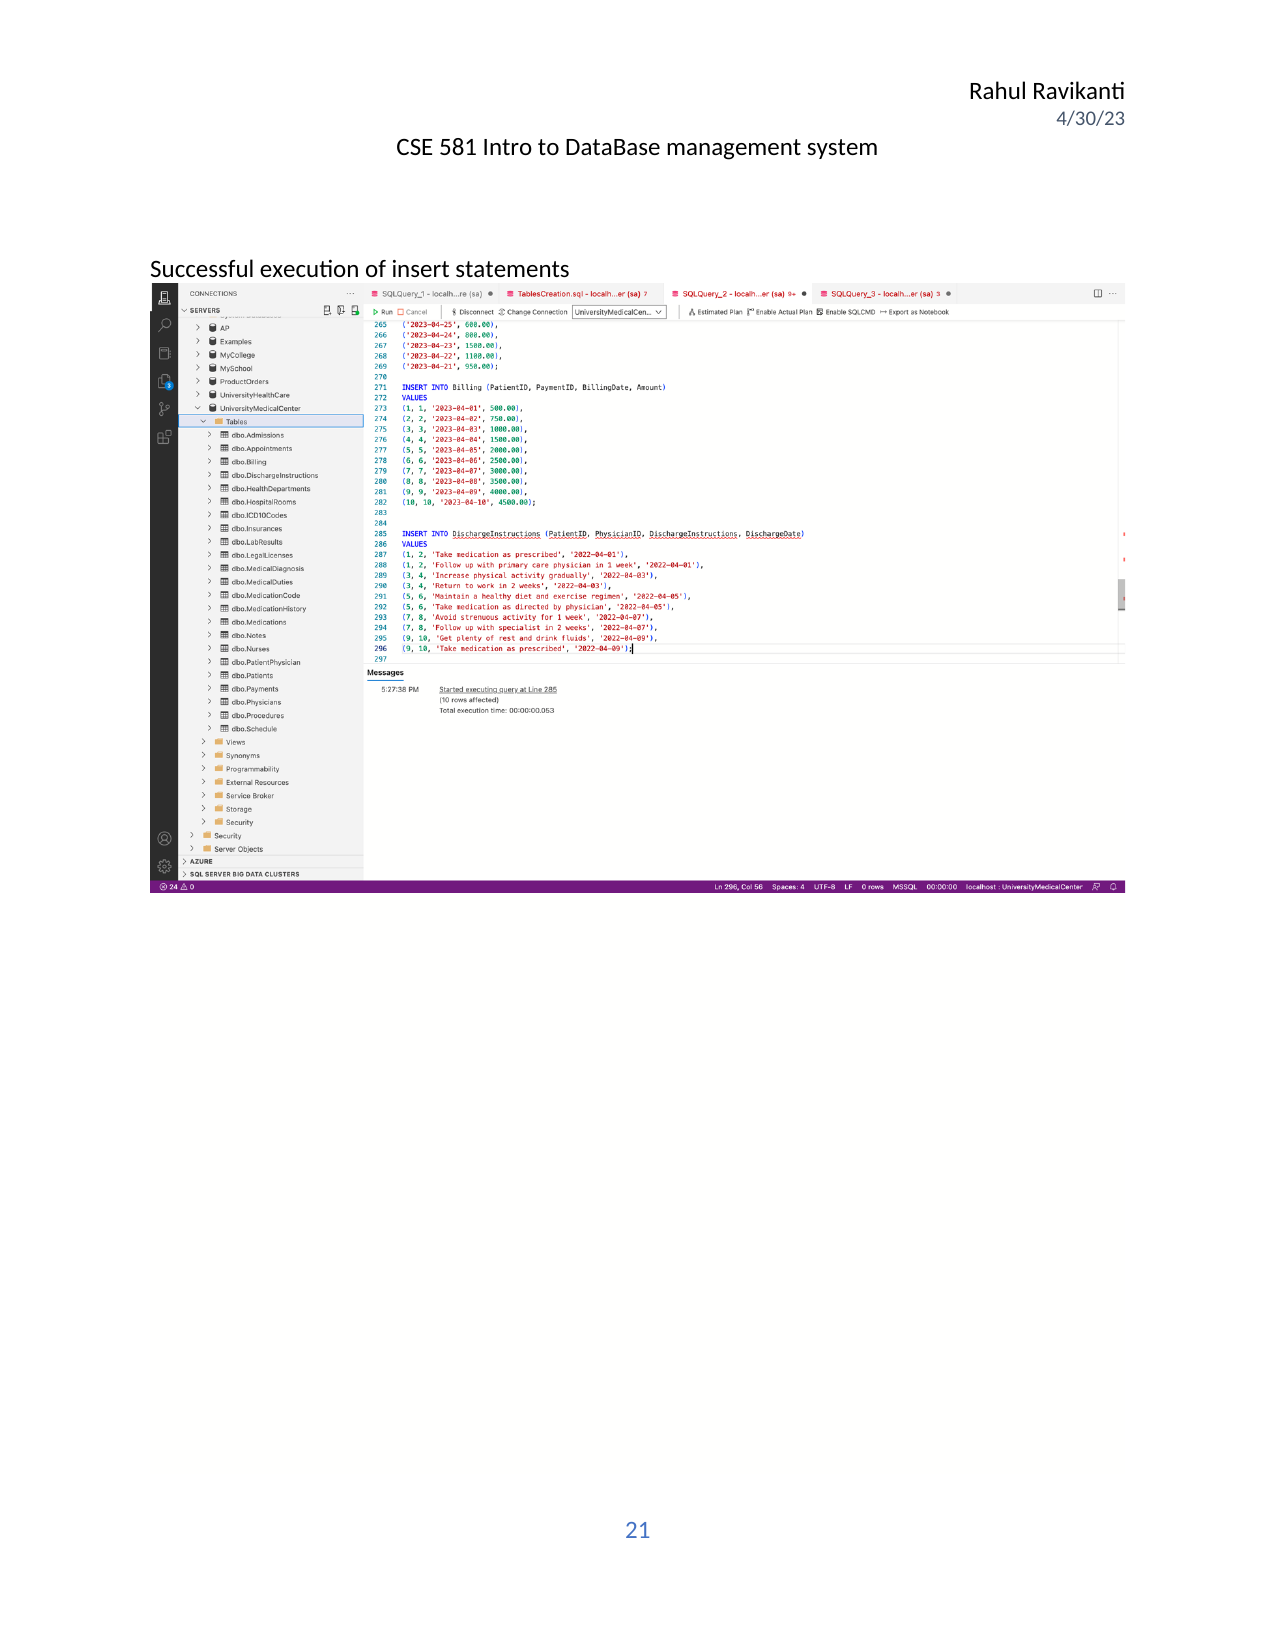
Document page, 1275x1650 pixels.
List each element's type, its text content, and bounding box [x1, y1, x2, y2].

text Successful execution of insert statements [150, 253, 1125, 283]
picture [150, 283, 1125, 893]
